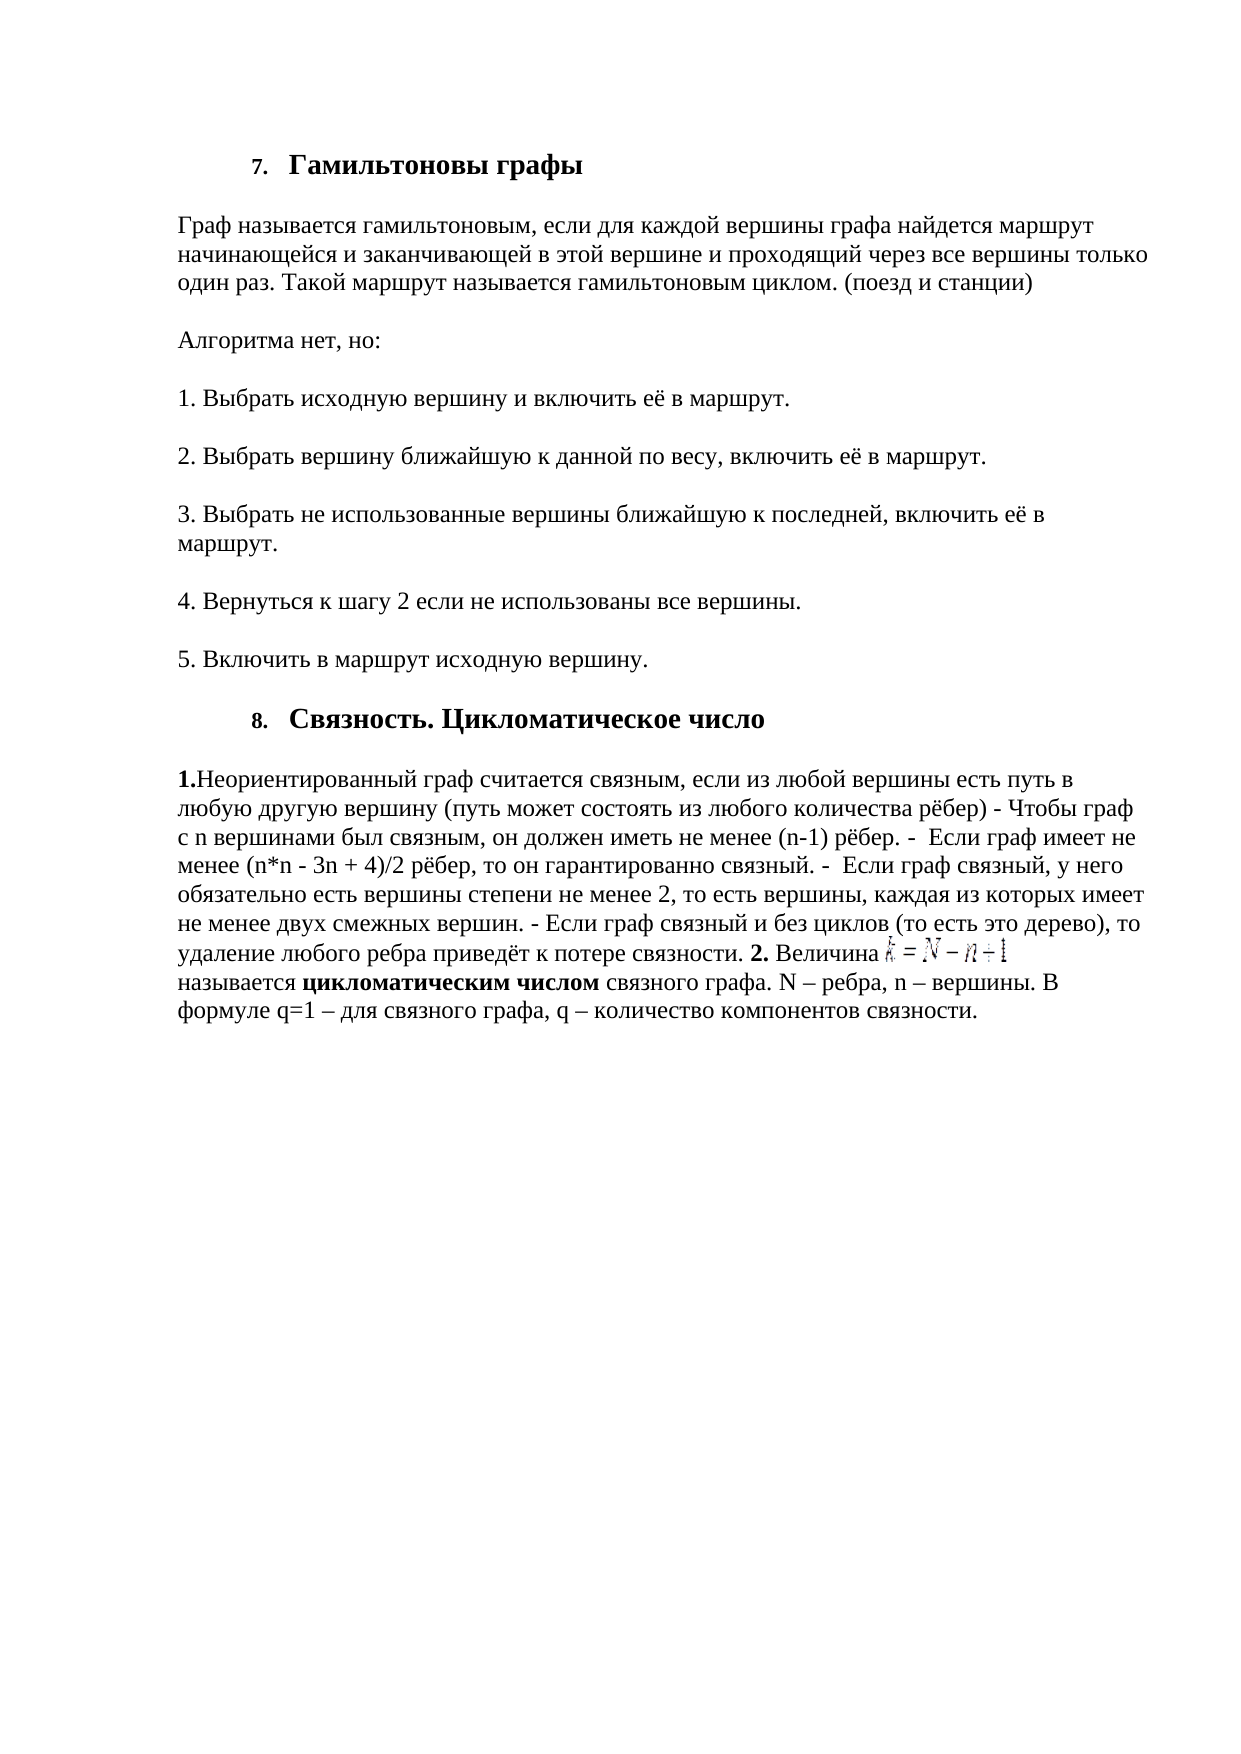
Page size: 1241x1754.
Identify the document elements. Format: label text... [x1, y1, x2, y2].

text 1.Неориентированный граф считается связным, если из любой вершины есть путь в любую другую вершину (путь может состоять из любого количества рёбер) - Чтобы граф с n вершинами был связным, он должен иметь не менее (n-1) рёбер. - Если граф имеет не менее (n*n - 3n + 4)/2 рёбер, то он гарантированно связный. - Если граф связный, у него обязательно есть вершины степени не менее 2, то есть вершины, каждая из которых имеет не менее двух смежных вершин. - Если граф связный и без циклов (то есть это дерево), то удаление любого ребра приведёт к потере связности. 2. Величина называется цикломатическим числом связного графа. N – ребра, n – вершины. В формуле q=1 – для связного графа, q – количество компонентов связности. [177, 764, 1152, 1024]
text 2. Выбрать вершину ближайшую к данной по весу, включить её в маршрут. [177, 441, 1152, 470]
text 3. Выбрать не использованные вершины ближайшую к последней, включить её в маршрут. [177, 499, 1152, 557]
text 1. Выбрать исходную вершину и включить её в маршрут. [177, 383, 1152, 412]
text Граф называется гамильтоновым, если для каждой вершины графа найдется маршрут начинающейся и заканчивающей в этой вершине и проходящий через все вершины только один раз. Такой маршрут называется гамильтоновым циклом. (поезд и станции) [177, 210, 1152, 296]
text 5. Включить в маршрут исходную вершину. [177, 644, 1152, 672]
list Связность. Цикломатическое число [251, 702, 1152, 735]
text Алгоритма нет, но: [177, 325, 1152, 354]
picture [885, 936, 1008, 962]
list Гамильтоновы графы [251, 147, 1152, 181]
text 4. Вернуться к шагу 2 если не использованы все вершины. [177, 586, 1152, 614]
